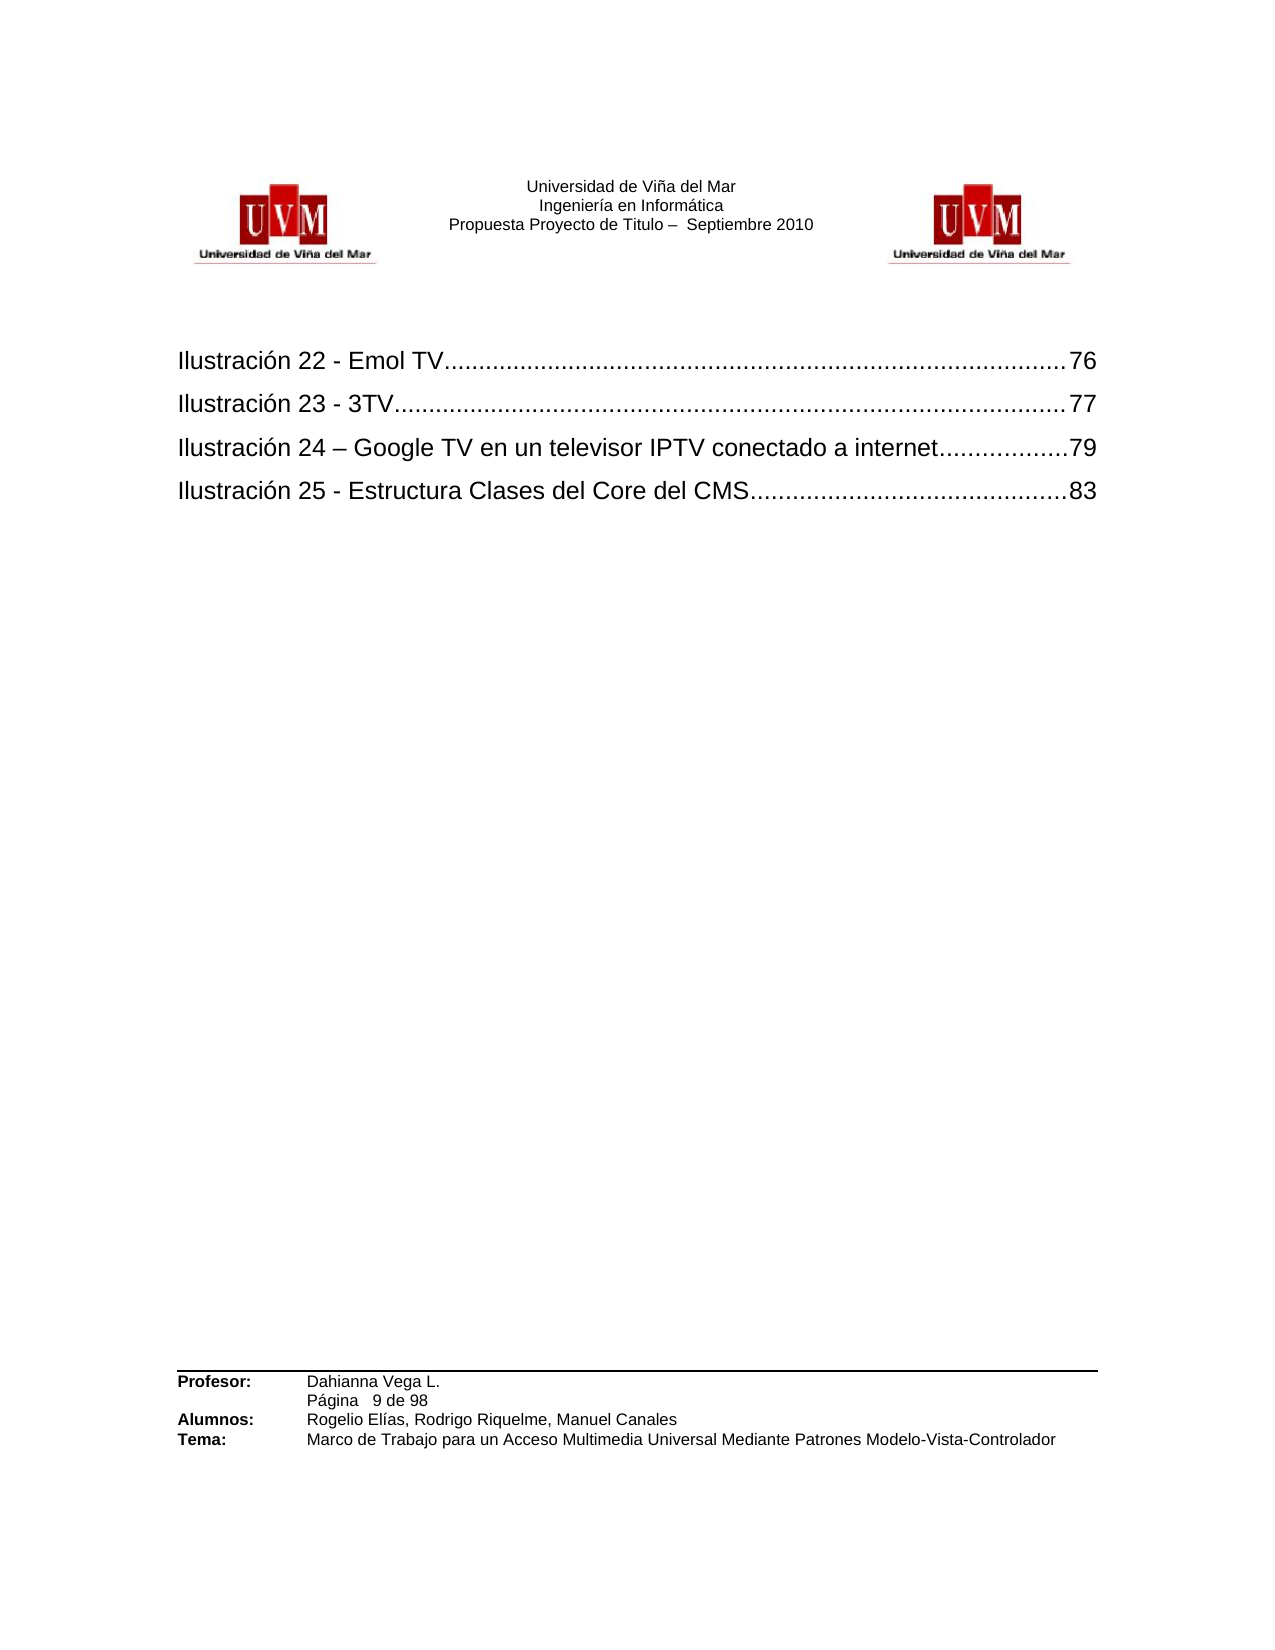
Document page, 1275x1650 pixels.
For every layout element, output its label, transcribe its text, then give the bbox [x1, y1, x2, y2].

text Ilustración 25 - Estructura Clases del Core del CMS 83 [177, 476, 1098, 504]
picture [177, 176, 390, 267]
text Ilustración 23 - 3TV 77 [177, 389, 1098, 418]
text Ilustración 24 – Google TV en un televisor IPTV conectado a internet 79 [177, 433, 1098, 461]
picture [871, 176, 1084, 267]
text Ilustración 22 - Emol TV 76 [177, 346, 1098, 375]
